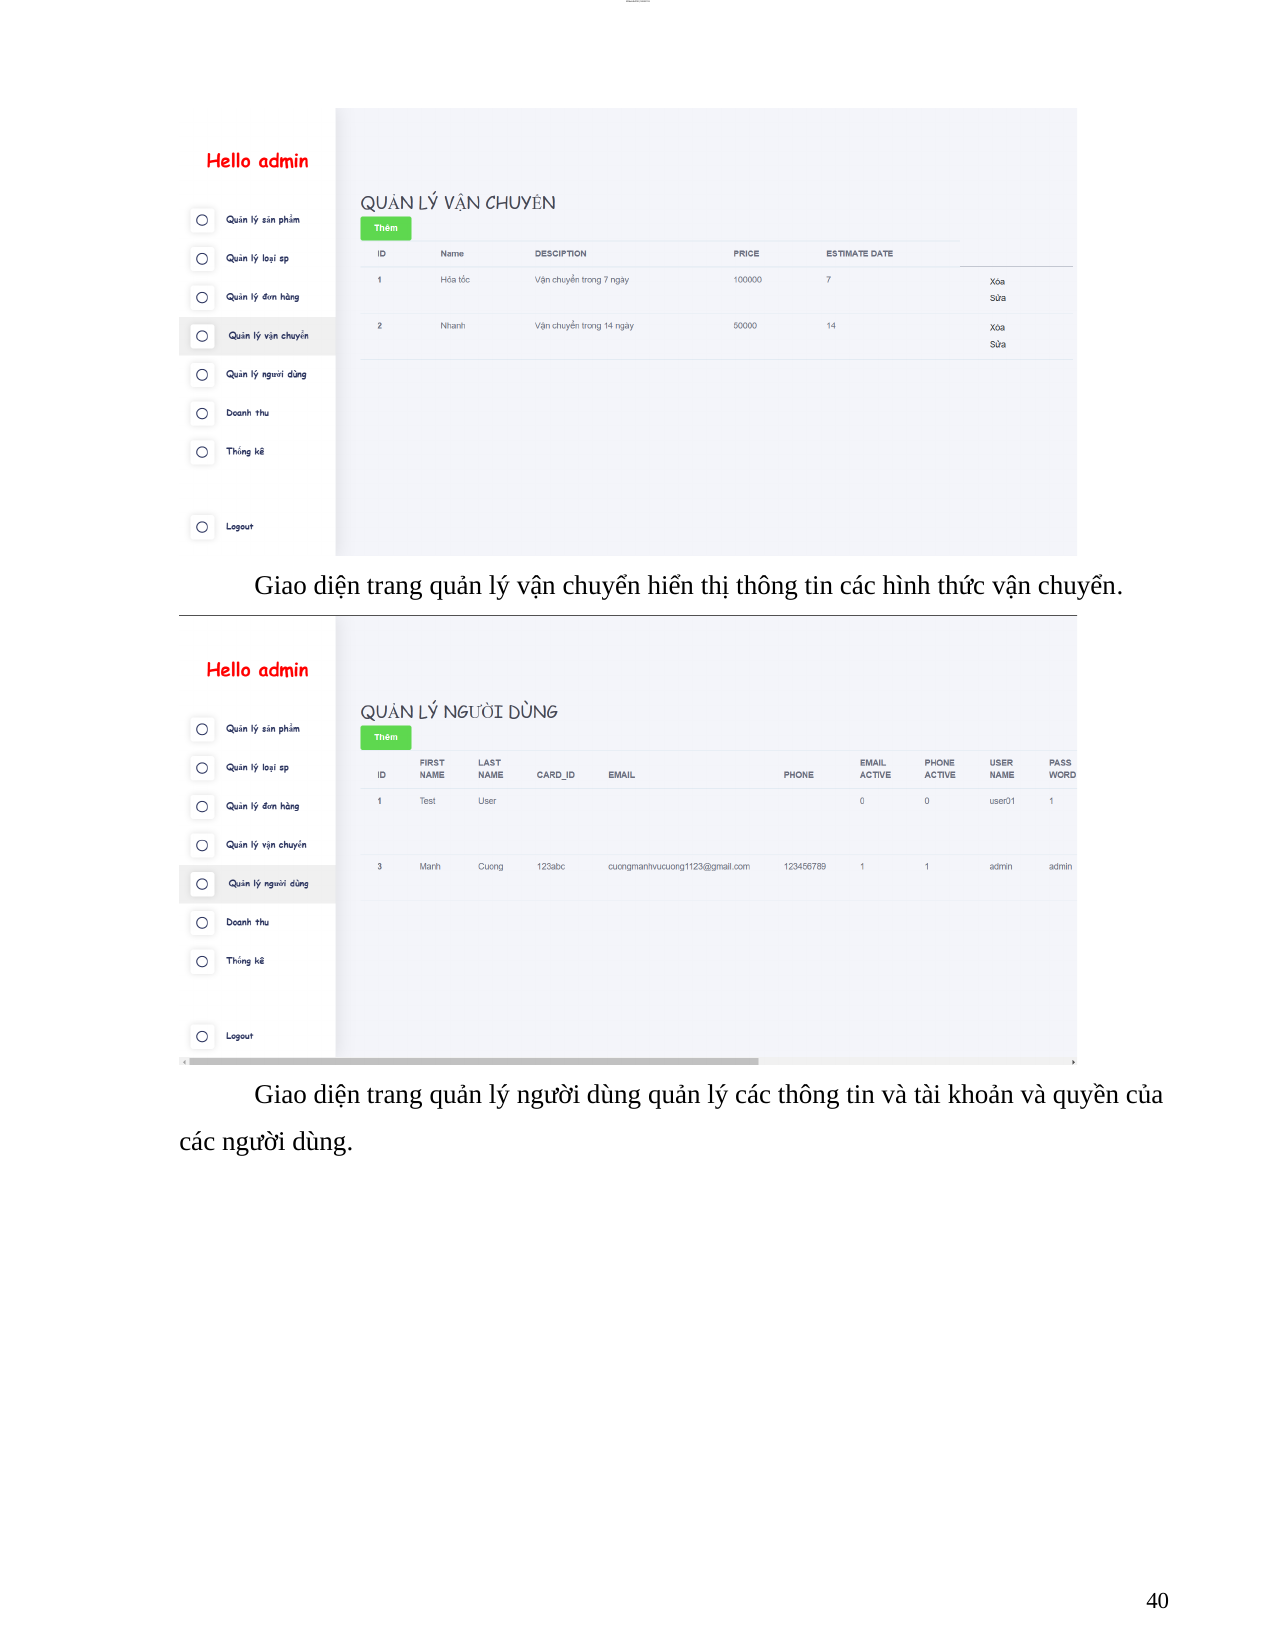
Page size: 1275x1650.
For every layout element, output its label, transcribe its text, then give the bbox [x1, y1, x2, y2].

text Giao diện trang quản lý vận chuyển hiển thị thông tin các hình thức vận chuyển. [179, 569, 1169, 600]
text Giao diện trang quản lý người dùng quản lý các thông tin và tài khoản và quyền của các người dùng. [179, 1078, 1169, 1156]
picture [179, 615, 1078, 1065]
picture [179, 108, 1078, 556]
